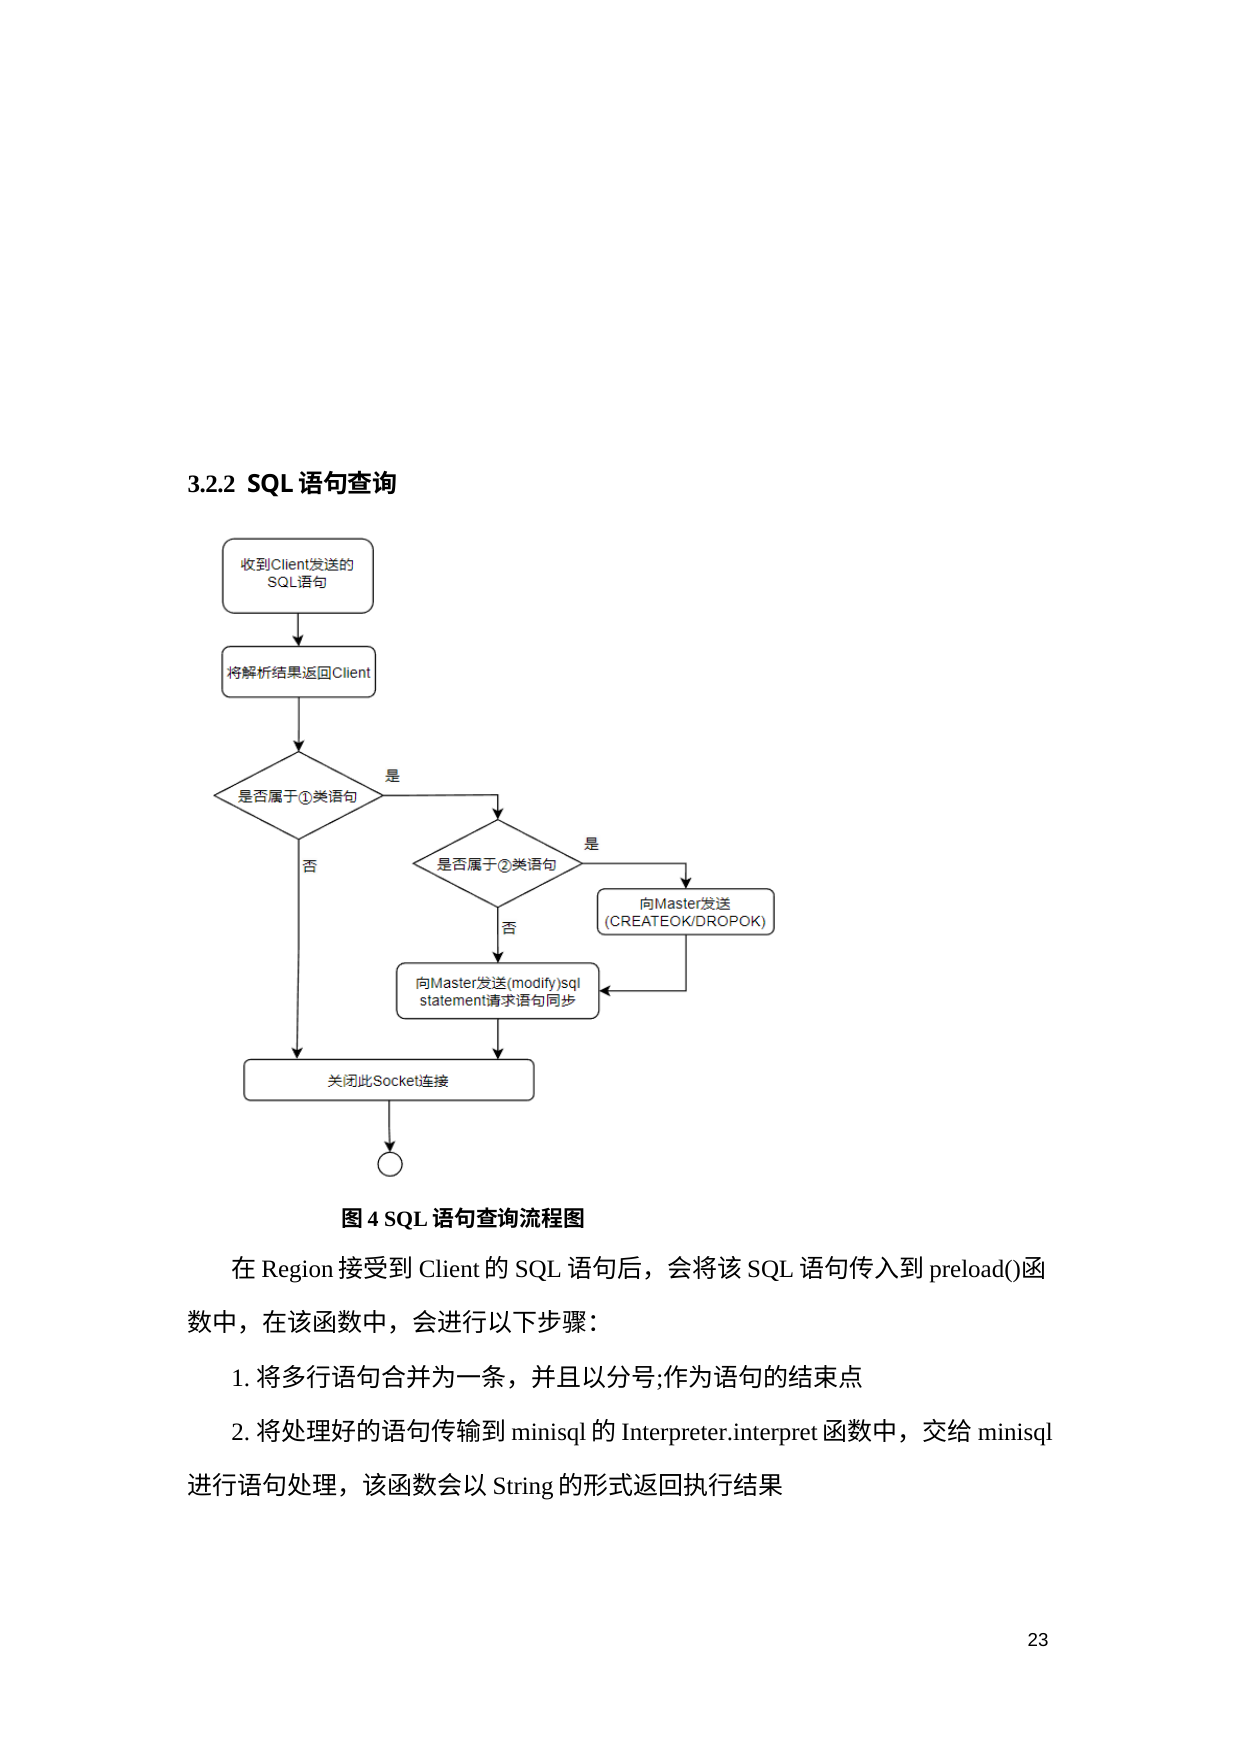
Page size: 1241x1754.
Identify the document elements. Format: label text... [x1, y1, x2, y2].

picture [187, 518, 782, 1189]
text 在Region接受到Client的SQL语句后，会将该SQL语句传入到preload()函数中，在该函数中，会进行以下步骤： [187, 1248, 1053, 1339]
list 将多行语句合并为一条，并且以分号;作为语句的结束点 [187, 1357, 1053, 1393]
list 将处理好的语句传输到minisql的Interpreter.interpret函数中，交给minisql进行语句处理，该函数会以String的形式返回执行结果 [187, 1411, 1053, 1502]
text 3.2.2 SQL语句查询 [187, 464, 1051, 500]
text 图4 SQL语句查询流程图 [187, 1201, 1053, 1232]
